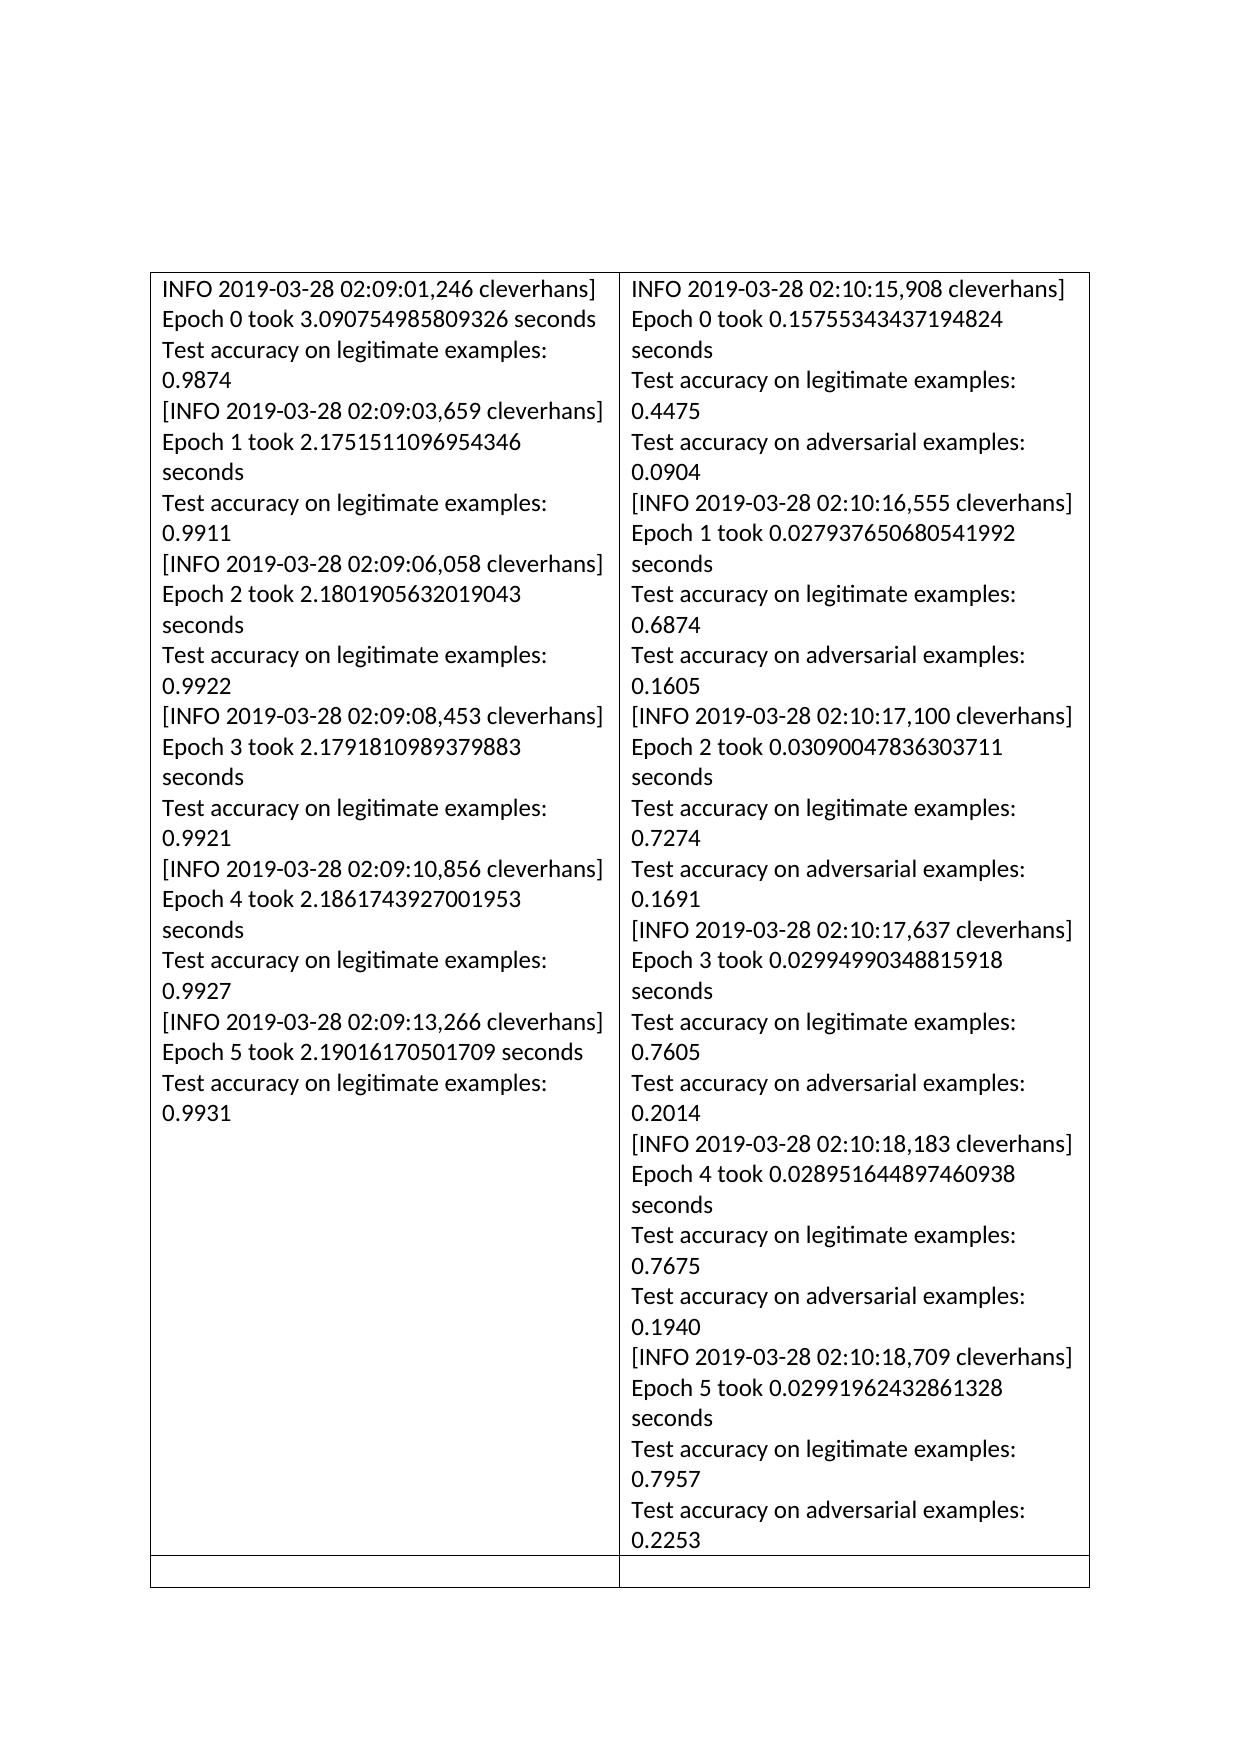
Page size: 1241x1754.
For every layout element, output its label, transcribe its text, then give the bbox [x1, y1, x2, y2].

table_header INFO 2019-03-28 02:09:01,246 cleverhans] Epoch 0 took 3.090754985809326 seconds Test accuracy on legitimate examples: 0.9874 [INFO 2019-03-28 02:09:03,659 cleverhans] Epoch 1 took 2.1751511096954346 seconds Test accuracy on legitimate examples: 0.9911 [INFO 2019-03-28 02:09:06,058 cleverhans] Epoch 2 took 2.1801905632019043 seconds Test accuracy on legitimate examples: 0.9922 [INFO 2019-03-28 02:09:08,453 cleverhans] Epoch 3 took 2.1791810989379883 seconds Test accuracy on legitimate examples: 0.9921 [INFO 2019-03-28 02:09:10,856 cleverhans] Epoch 4 took 2.1861743927001953 seconds Test accuracy on legitimate examples: 0.9927 [INFO 2019-03-28 02:09:13,266 cleverhans] Epoch 5 took 2.19016170501709 seconds Test accuracy on legitimate examples: 0.9931 [151, 273, 619, 1555]
table_cell [151, 1556, 619, 1587]
table_cell [620, 1556, 1089, 1587]
table_header INFO 2019-03-28 02:10:15,908 cleverhans] Epoch 0 took 0.15755343437194824 seconds Test accuracy on legitimate examples: 0.4475 Test accuracy on adversarial examples: 0.0904 [INFO 2019-03-28 02:10:16,555 cleverhans] Epoch 1 took 0.027937650680541992 seconds Test accuracy on legitimate examples: 0.6874 Test accuracy on adversarial examples: 0.1605 [INFO 2019-03-28 02:10:17,100 cleverhans] Epoch 2 took 0.03090047836303711 seconds Test accuracy on legitimate examples: 0.7274 Test accuracy on adversarial examples: 0.1691 [INFO 2019-03-28 02:10:17,637 cleverhans] Epoch 3 took 0.02994990348815918 seconds Test accuracy on legitimate examples: 0.7605 Test accuracy on adversarial examples: 0.2014 [INFO 2019-03-28 02:10:18,183 cleverhans] Epoch 4 took 0.028951644897460938 seconds Test accuracy on legitimate examples: 0.7675 Test accuracy on adversarial examples: 0.1940 [INFO 2019-03-28 02:10:18,709 cleverhans] Epoch 5 took 0.02991962432861328 seconds Test accuracy on legitimate examples: 0.7957 Test accuracy on adversarial examples: 0.2253 [620, 273, 1089, 1555]
